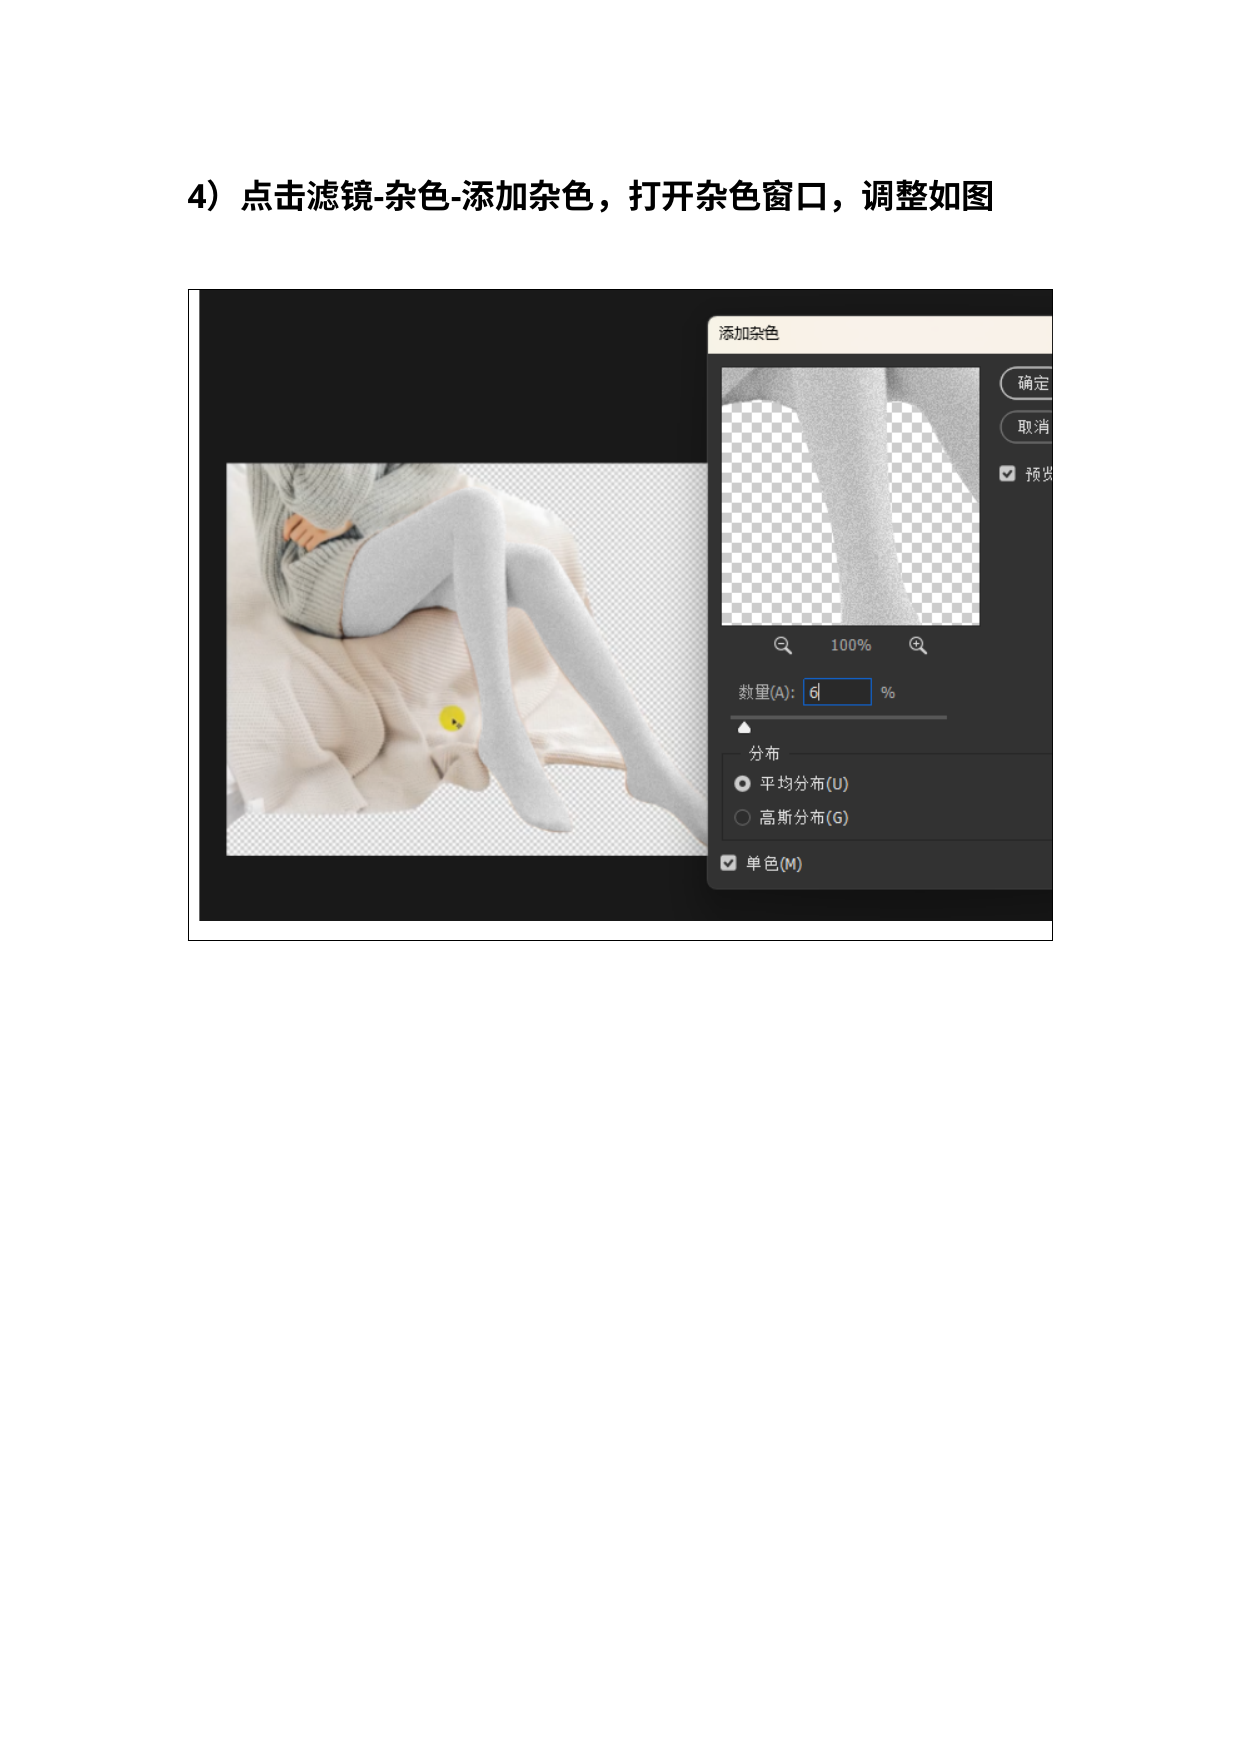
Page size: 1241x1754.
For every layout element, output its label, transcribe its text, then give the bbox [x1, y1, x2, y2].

subtitle 4）点击滤镜-杂色-添加杂色，打开杂色窗口，调整如图 [187, 162, 1053, 227]
table_header [189, 290, 1052, 940]
picture [199, 290, 1053, 921]
